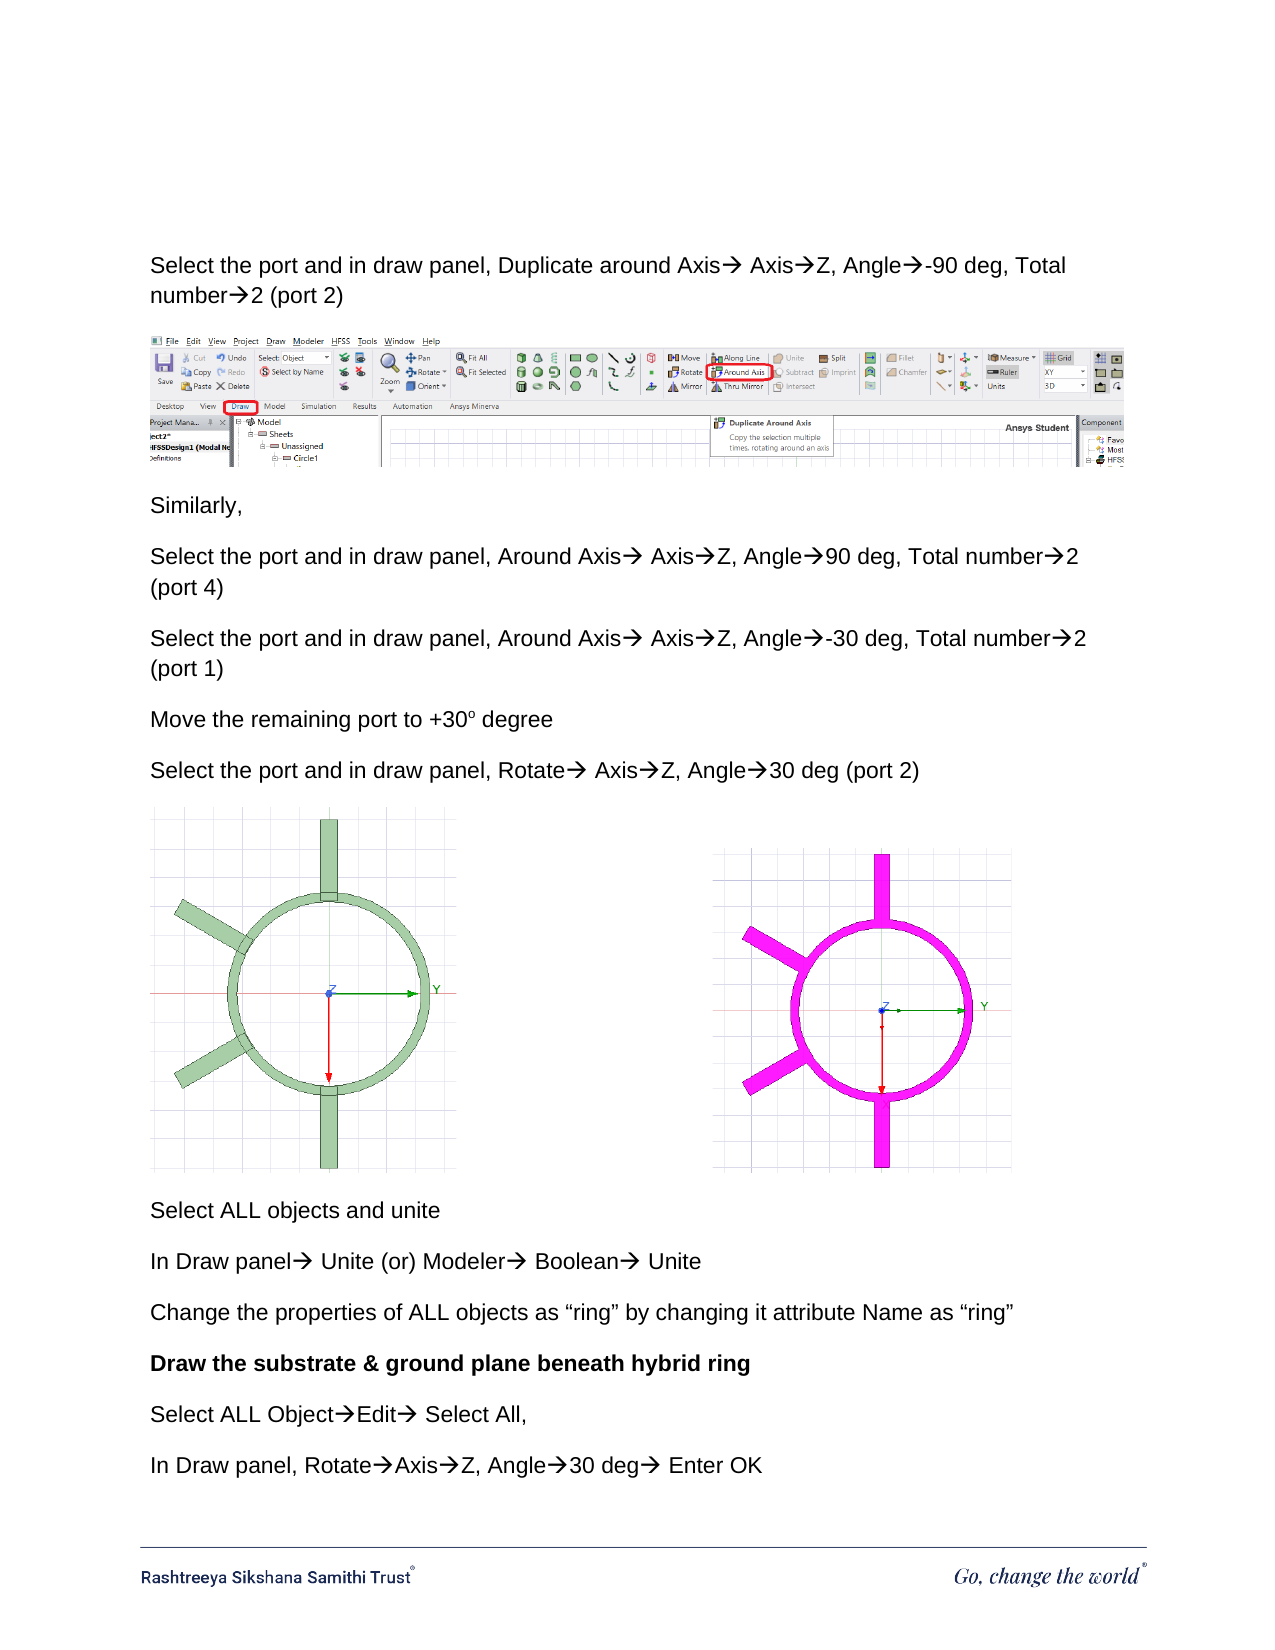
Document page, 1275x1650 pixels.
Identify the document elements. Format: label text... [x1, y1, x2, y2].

picture [150, 807, 457, 1173]
picture [712, 848, 1012, 1173]
picture [79, 1518, 1208, 1608]
text In Draw panel Unite (or) Modeler Boolean Unite [150, 1248, 1125, 1275]
text In Draw panel, RotateAxisZ, Angle30 deg Enter OK [150, 1452, 1125, 1479]
text Change the properties of ALL objects as “ring” by changing it attribute Name as “ring” [150, 1299, 1125, 1326]
text Select the port and in draw panel, Duplicate around Axis AxisZ, Angle-90 deg, Total number2 (port 2) [150, 252, 1125, 309]
text Select the port and in draw panel, Rotate AxisZ, Angle30 deg (port 2) [150, 757, 1125, 783]
text Select the port and in draw panel, Around Axis AxisZ, Angle-30 deg, Total number2 (port 1) [150, 624, 1125, 681]
text Select ALL objects and unite [150, 1197, 1125, 1224]
text Draw the substrate & ground plane beneath hybrid ring [150, 1350, 1125, 1377]
picture [150, 333, 1124, 467]
text Similarly, [150, 492, 1125, 518]
text Move the remaining port to +30o degree [150, 706, 1125, 732]
text Select ALL ObjectEdit Select All, [150, 1401, 1125, 1428]
text Select the port and in draw panel, Around Axis AxisZ, Angle90 deg, Total number2 (port 4) [150, 543, 1125, 600]
